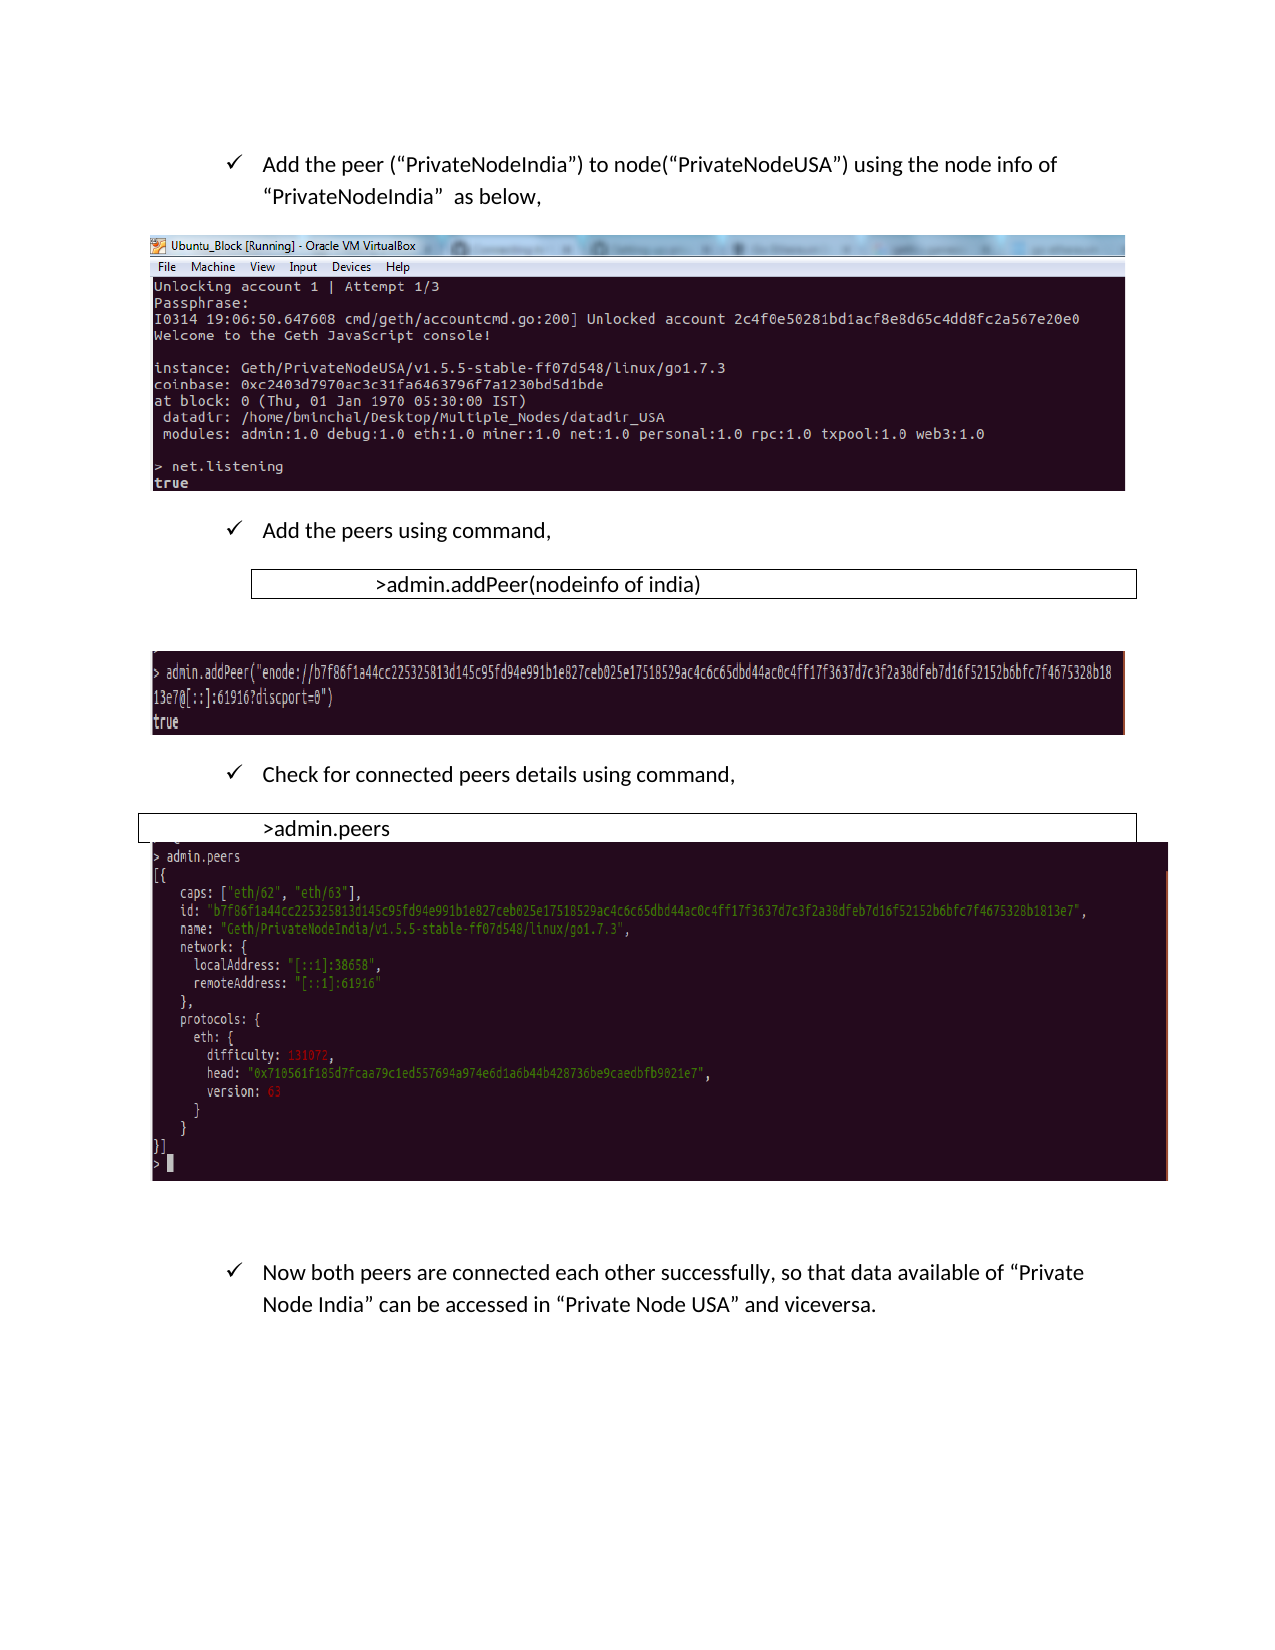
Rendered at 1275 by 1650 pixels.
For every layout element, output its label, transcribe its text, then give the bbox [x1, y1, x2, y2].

picture [150, 651, 1125, 735]
list Add the peers using command, [225, 516, 1125, 544]
table_header >admin.addPeer(nodeinfo of india) [252, 570, 1136, 598]
list Add the peer (“PrivateNodeIndia”) to node(“PrivateNodeUSA”) using the node info of “PrivateNodeIndia” as below, [225, 150, 1125, 210]
table_header >admin.peers [139, 814, 1136, 842]
picture [150, 235, 1125, 491]
list Check for connected peers details using command, [225, 760, 1125, 788]
list Now both peers are connected each other successfully, so that data available of “Private Node India” can be accessed in “Private Node USA” and viceversa. [225, 1258, 1125, 1318]
picture [150, 842, 1169, 1181]
